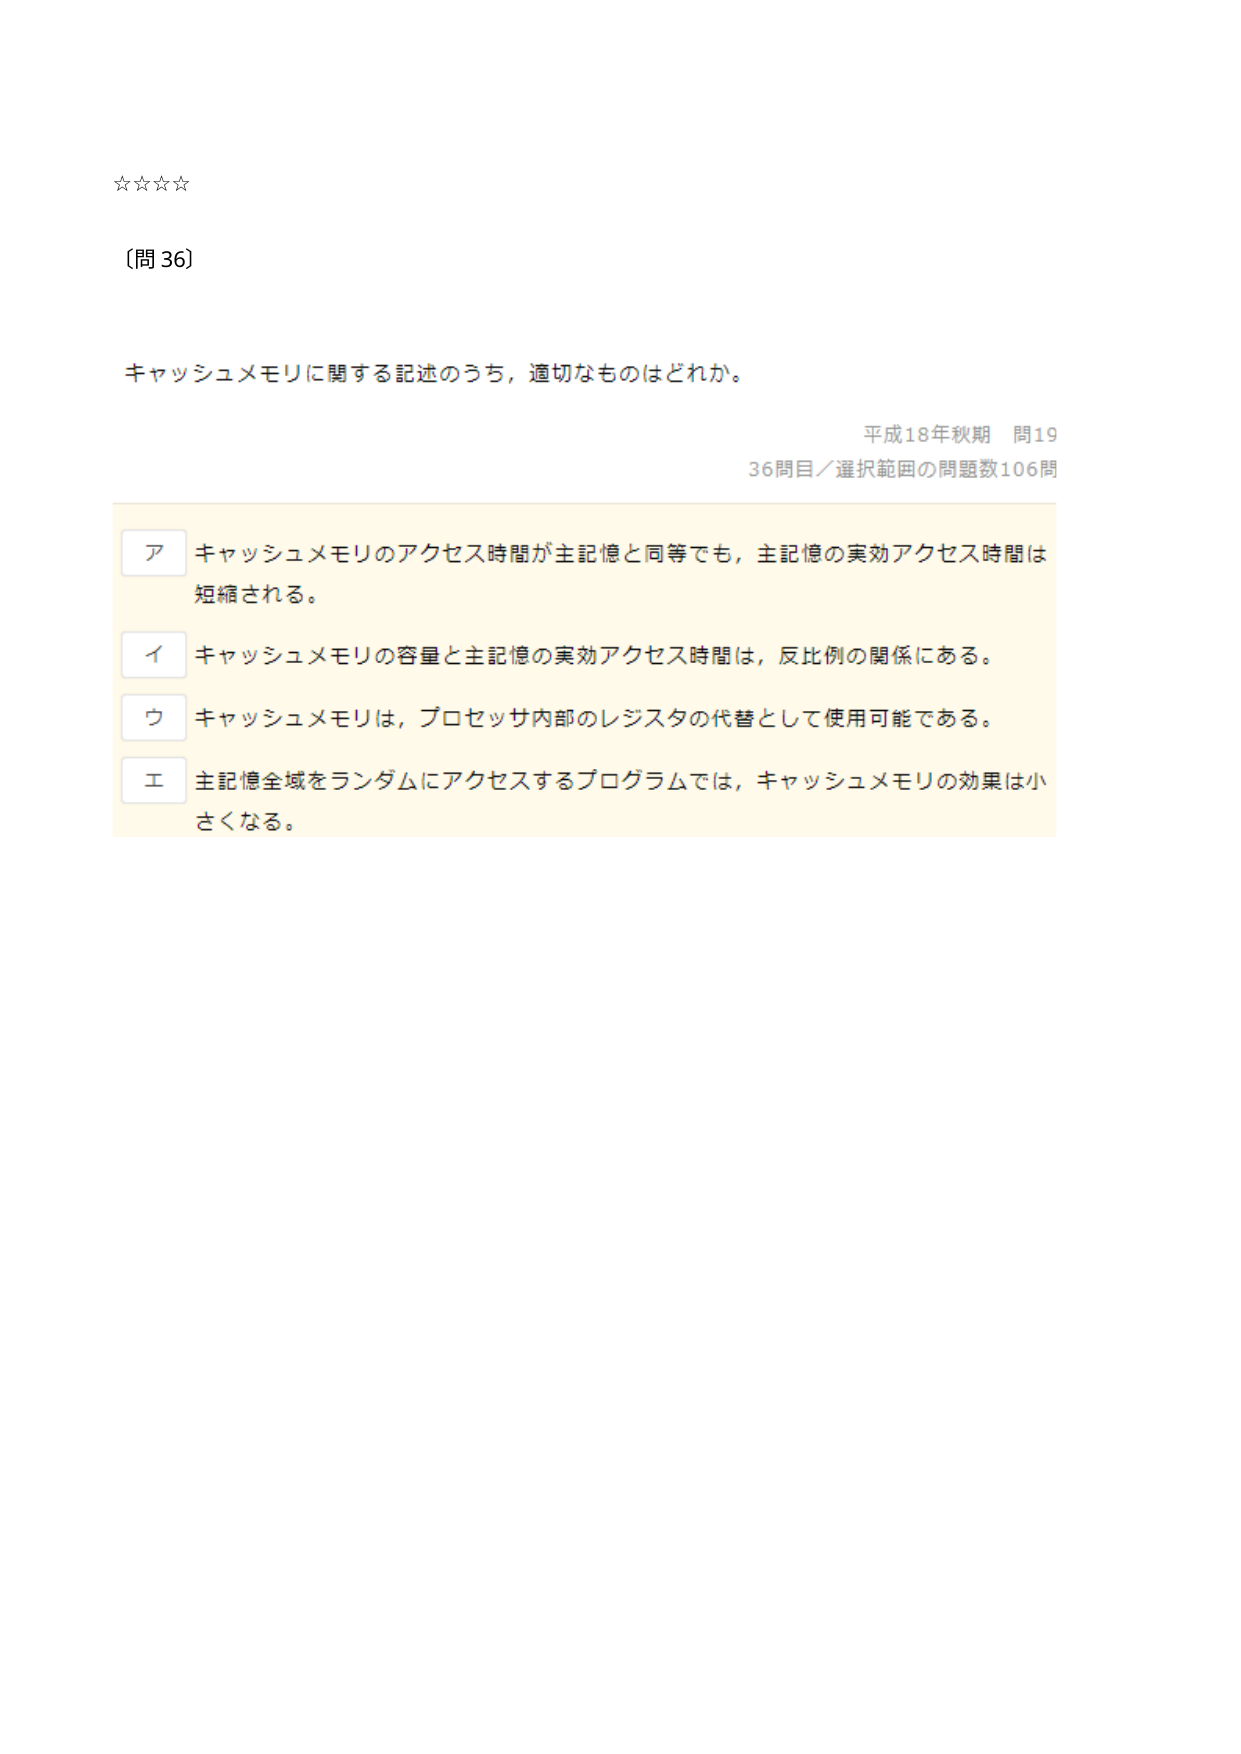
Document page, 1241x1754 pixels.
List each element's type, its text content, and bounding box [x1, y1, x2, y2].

picture [112, 352, 1057, 837]
text 〔問36〕 [112, 239, 1128, 277]
text ☆☆☆☆ [112, 164, 1128, 202]
